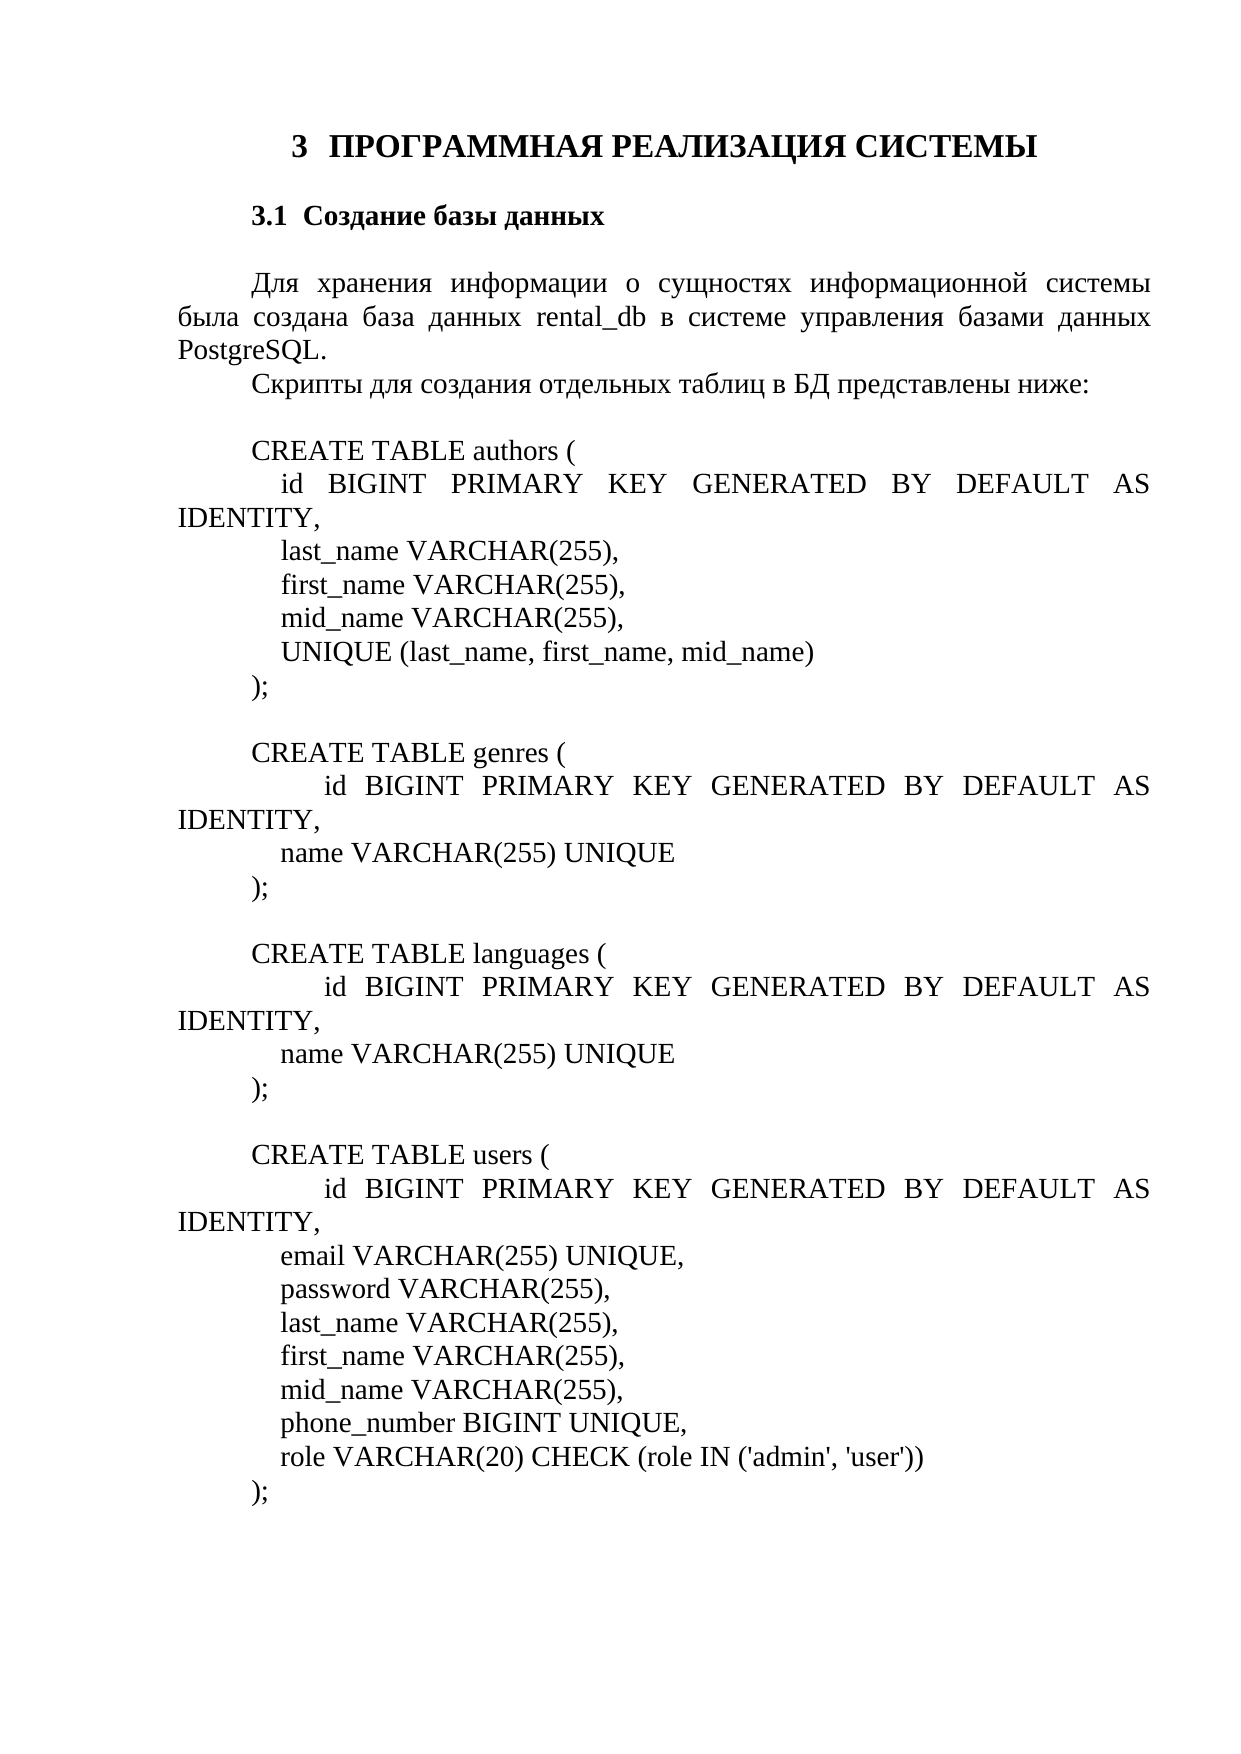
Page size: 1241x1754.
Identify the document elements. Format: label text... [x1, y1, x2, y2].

text id BIGINT PRIMARY KEY GENERATED BY DEFAULT AS IDENTITY, [177, 768, 1152, 835]
text last_name VARCHAR(255), [177, 533, 1152, 567]
text ); [177, 1070, 1152, 1104]
text mid_name VARCHAR(255), [177, 601, 1152, 634]
text role VARCHAR(20) CHECK (role IN ('admin', 'user')) [251, 1439, 1152, 1473]
text ); [177, 869, 1152, 902]
text name VARCHAR(255) UNIQUE [177, 835, 1152, 869]
text first_name VARCHAR(255), [251, 1338, 1152, 1372]
text mid_name VARCHAR(255), [251, 1372, 1152, 1406]
text id BIGINT PRIMARY KEY GENERATED BY DEFAULT AS IDENTITY, [177, 466, 1152, 533]
text id BIGINT PRIMARY KEY GENERATED BY DEFAULT AS IDENTITY, [177, 969, 1152, 1037]
text name VARCHAR(255) UNIQUE [177, 1037, 1152, 1070]
text id BIGINT PRIMARY KEY GENERATED BY DEFAULT AS IDENTITY, [177, 1171, 1152, 1238]
text CREATE TABLE users ( [251, 1137, 1152, 1171]
text CREATE TABLE genres ( [177, 735, 1152, 768]
subtitle ПРОГРАММНАЯ РЕАЛИЗАЦИЯ СИСТЕМЫ [177, 126, 1152, 164]
text phone_number BIGINT UNIQUE, [251, 1406, 1152, 1439]
text Скрипты для создания отдельных таблиц в БД представлены ниже: [177, 366, 1152, 399]
text Для хранения информации о сущностях информационной системы была создана база данных rental_db в системе управления базами данных PostgreSQL. [177, 265, 1152, 366]
text first_name VARCHAR(255), [177, 567, 1152, 601]
text email VARCHAR(255) UNIQUE, [251, 1238, 1152, 1271]
subtitle Создание базы данных [251, 198, 1152, 232]
text ); [177, 668, 1152, 701]
text last_name VARCHAR(255), [251, 1305, 1152, 1338]
text ); [251, 1473, 1152, 1506]
text CREATE TABLE languages ( [177, 936, 1152, 969]
text CREATE TABLE authors ( [177, 433, 1152, 466]
text UNIQUE (last_name, first_name, mid_name) [177, 634, 1152, 668]
text password VARCHAR(255), [251, 1271, 1152, 1305]
